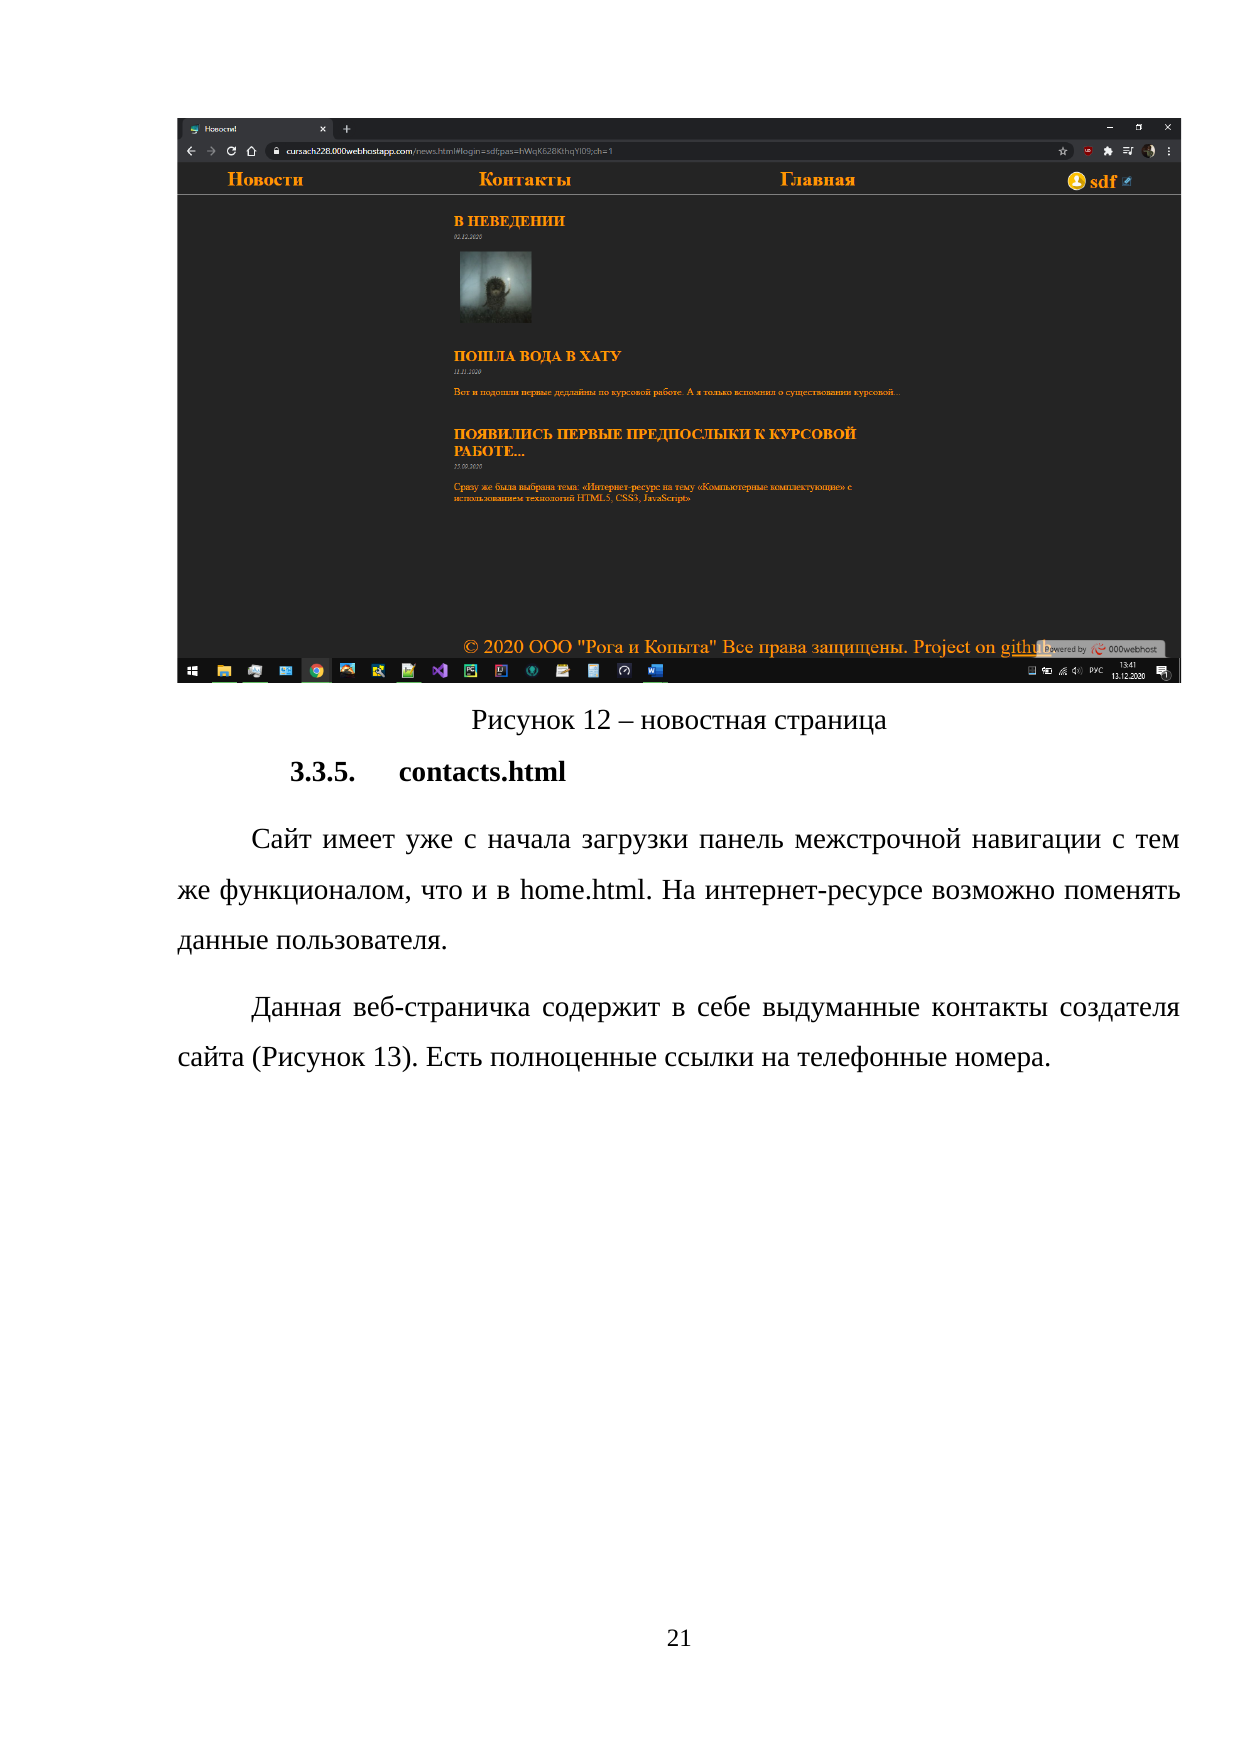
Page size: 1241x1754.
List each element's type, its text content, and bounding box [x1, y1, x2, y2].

text Данная веб-страничка содержит в себе выдуманные контакты создателя сайта (Рисунок 13). Есть полноценные ссылки на телефонные номера. [177, 989, 1181, 1073]
text contacts.html [290, 754, 1181, 788]
text Сайт имеет уже с начала загрузки панель межстрочной навигации с тем же функционалом, что и в home.html. На интернет-ресурсе возможно поменять данные пользователя. [177, 822, 1181, 956]
picture [177, 118, 1182, 683]
text Рисунок 12 – новостная страница [177, 702, 1181, 735]
